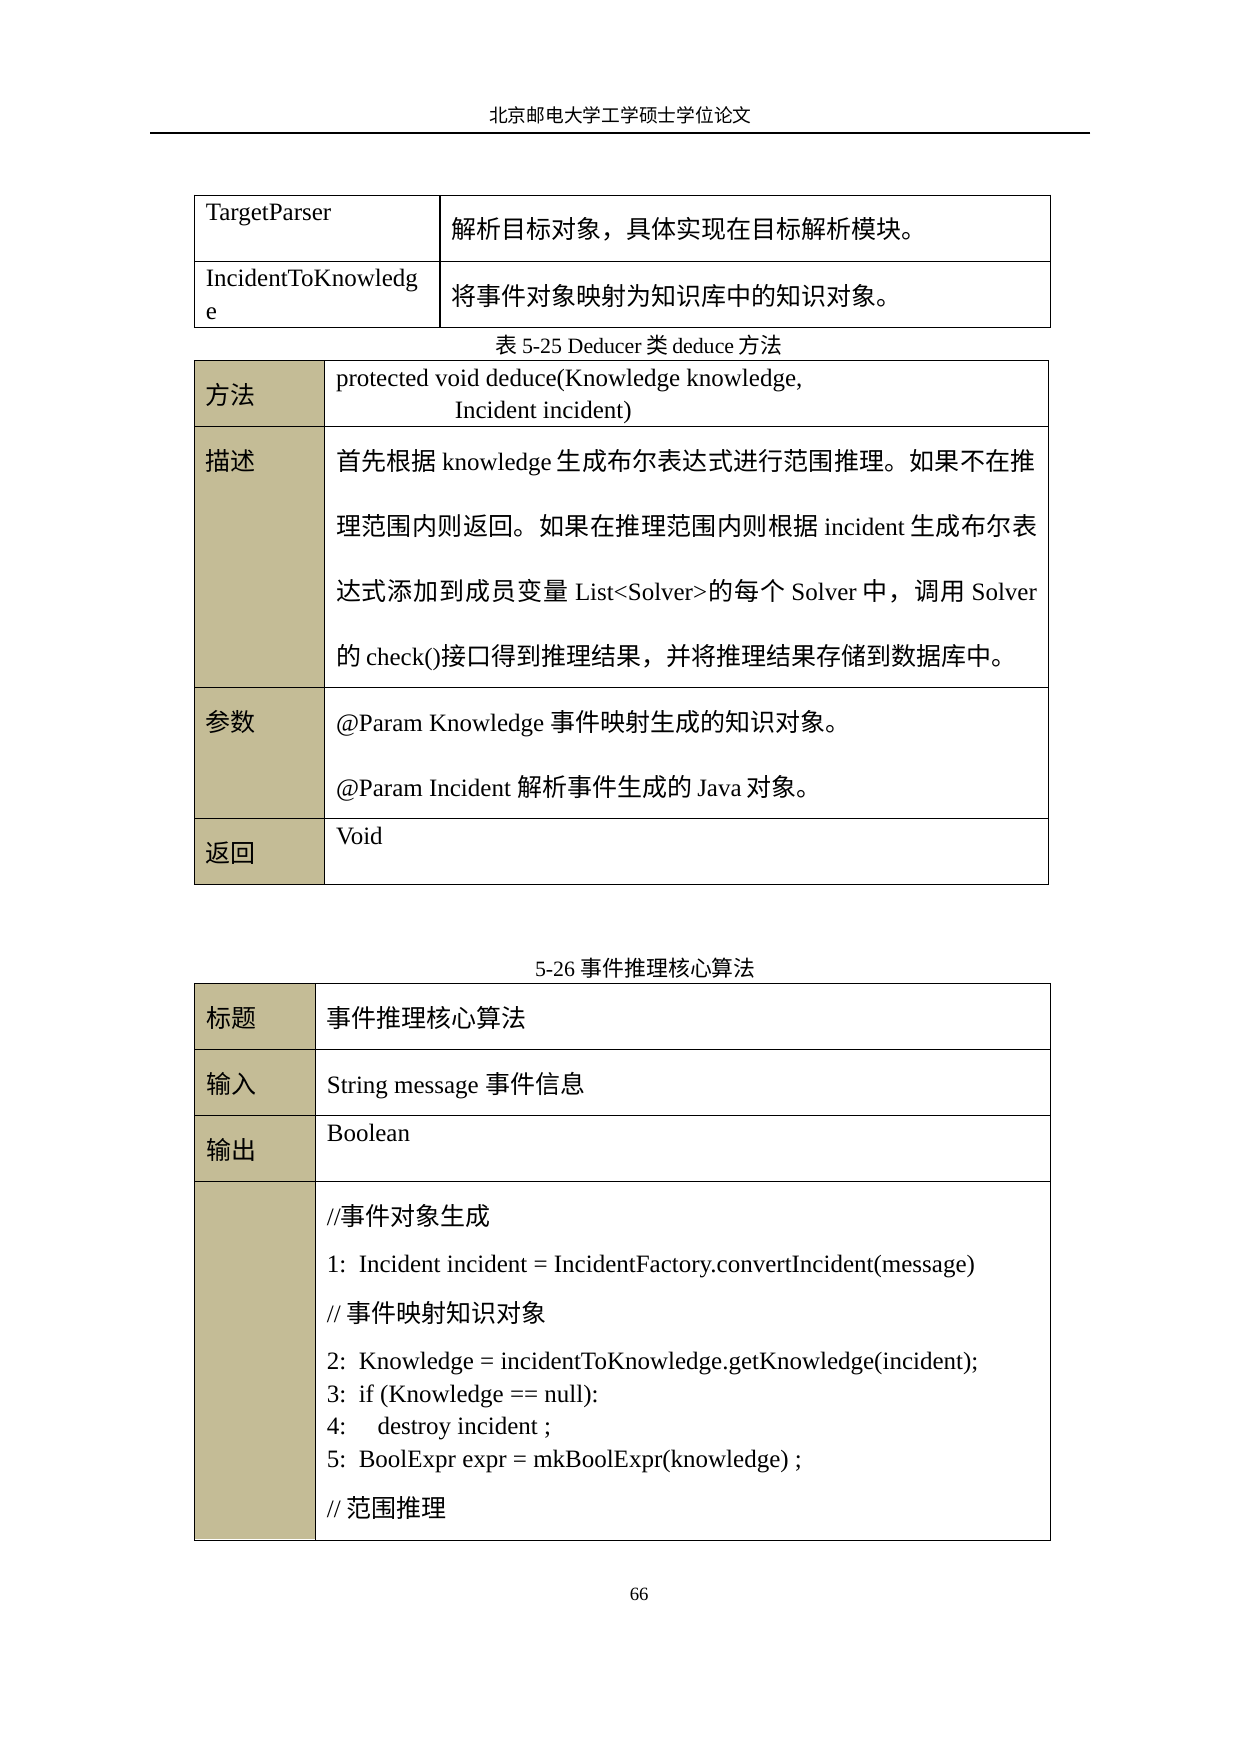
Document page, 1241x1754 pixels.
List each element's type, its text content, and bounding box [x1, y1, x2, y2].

table_cell 将事件对象映射为知识库中的知识对象。 [441, 262, 1050, 327]
table_cell 返回 [195, 819, 324, 884]
text 表5-25 Deducer类deduce方法 [150, 328, 1090, 360]
table_cell Boolean [316, 1116, 1050, 1181]
table_cell IncidentToKnowledge [195, 262, 439, 327]
table_cell TargetParser [195, 196, 439, 261]
table_cell 首先根据knowledge生成布尔表达式进行范围推理。如果不在推理范围内则返回。如果在推理范围内则根据incident生成布尔表达式添加到成员变量List<Solver>的每个Solver中，调用Solver的check()接口得到推理结果，并将推理结果存储到数据库中。 [325, 427, 1048, 687]
table_header 事件推理核心算法 [316, 984, 1050, 1049]
table_cell Void [325, 819, 1048, 884]
table_header protected void deduce(Knowledge knowledge, Incident incident) [325, 361, 1048, 426]
table_cell 解析目标对象，具体实现在目标解析模块。 [441, 196, 1050, 261]
table_cell 输出 [195, 1116, 315, 1181]
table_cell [316, 1182, 1050, 1539]
table_cell 参数 [195, 688, 324, 818]
table_cell 输入 [195, 1050, 315, 1115]
text 5-26 事件推理核心算法 [150, 950, 1090, 983]
table_cell @Param Knowledge 事件映射生成的知识对象。 @Param Incident 解析事件生成的Java对象。 [325, 688, 1048, 818]
table_header 标题 [195, 984, 315, 1049]
table_cell 描述 [195, 427, 324, 687]
table_cell [195, 1182, 315, 1539]
table_cell String message 事件信息 [316, 1050, 1050, 1115]
table_header 方法 [195, 361, 324, 426]
